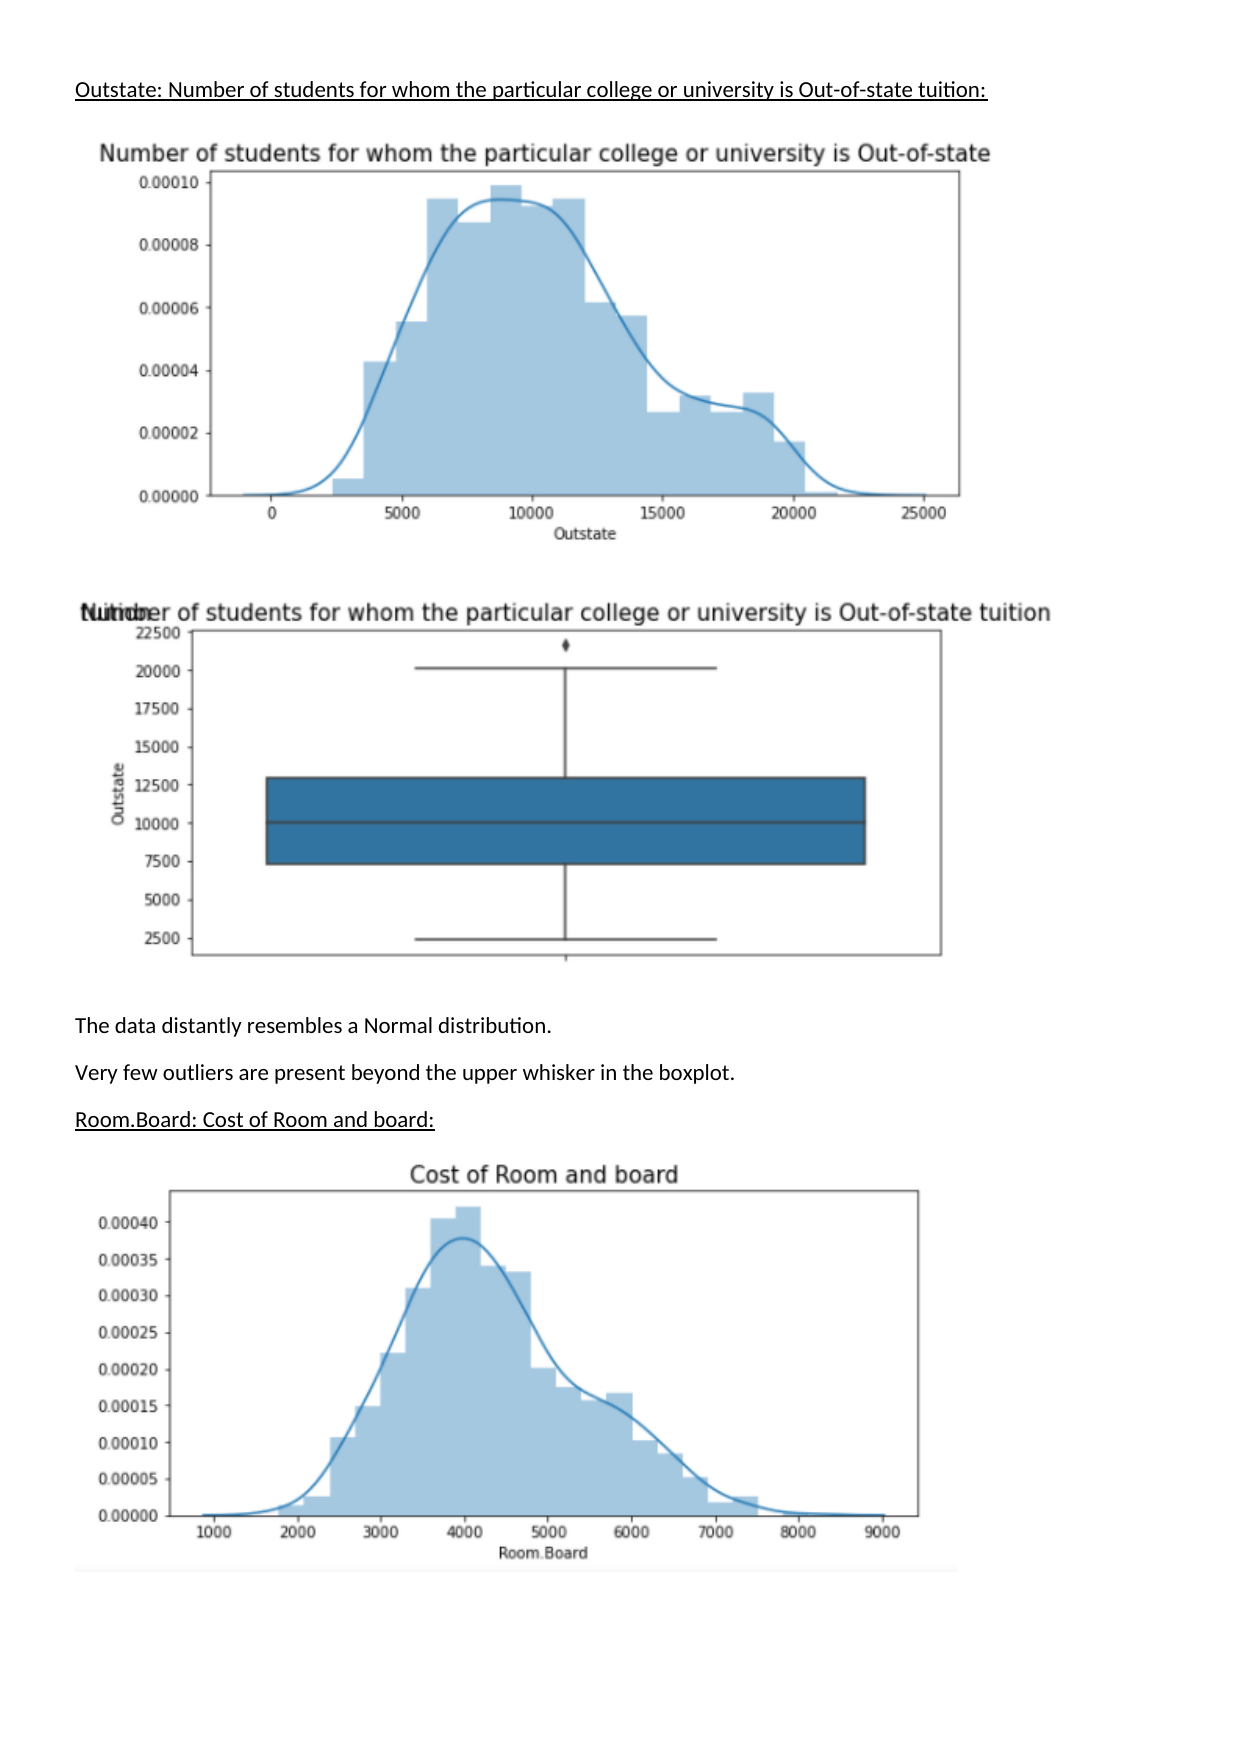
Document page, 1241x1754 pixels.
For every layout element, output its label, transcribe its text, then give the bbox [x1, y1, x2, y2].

text Room.Board: Cost of Room and board: [75, 1105, 1165, 1133]
text Outstate: Number of students for whom the particular college or university is Out-of-state tuition: [75, 75, 1165, 103]
picture [75, 121, 996, 568]
picture [75, 1151, 958, 1572]
picture [75, 586, 1060, 993]
text Very few outliers are present beyond the upper whisker in the boxplot. [75, 1058, 1165, 1086]
text The data distantly resembles a Normal distribution. [75, 1011, 1165, 1039]
